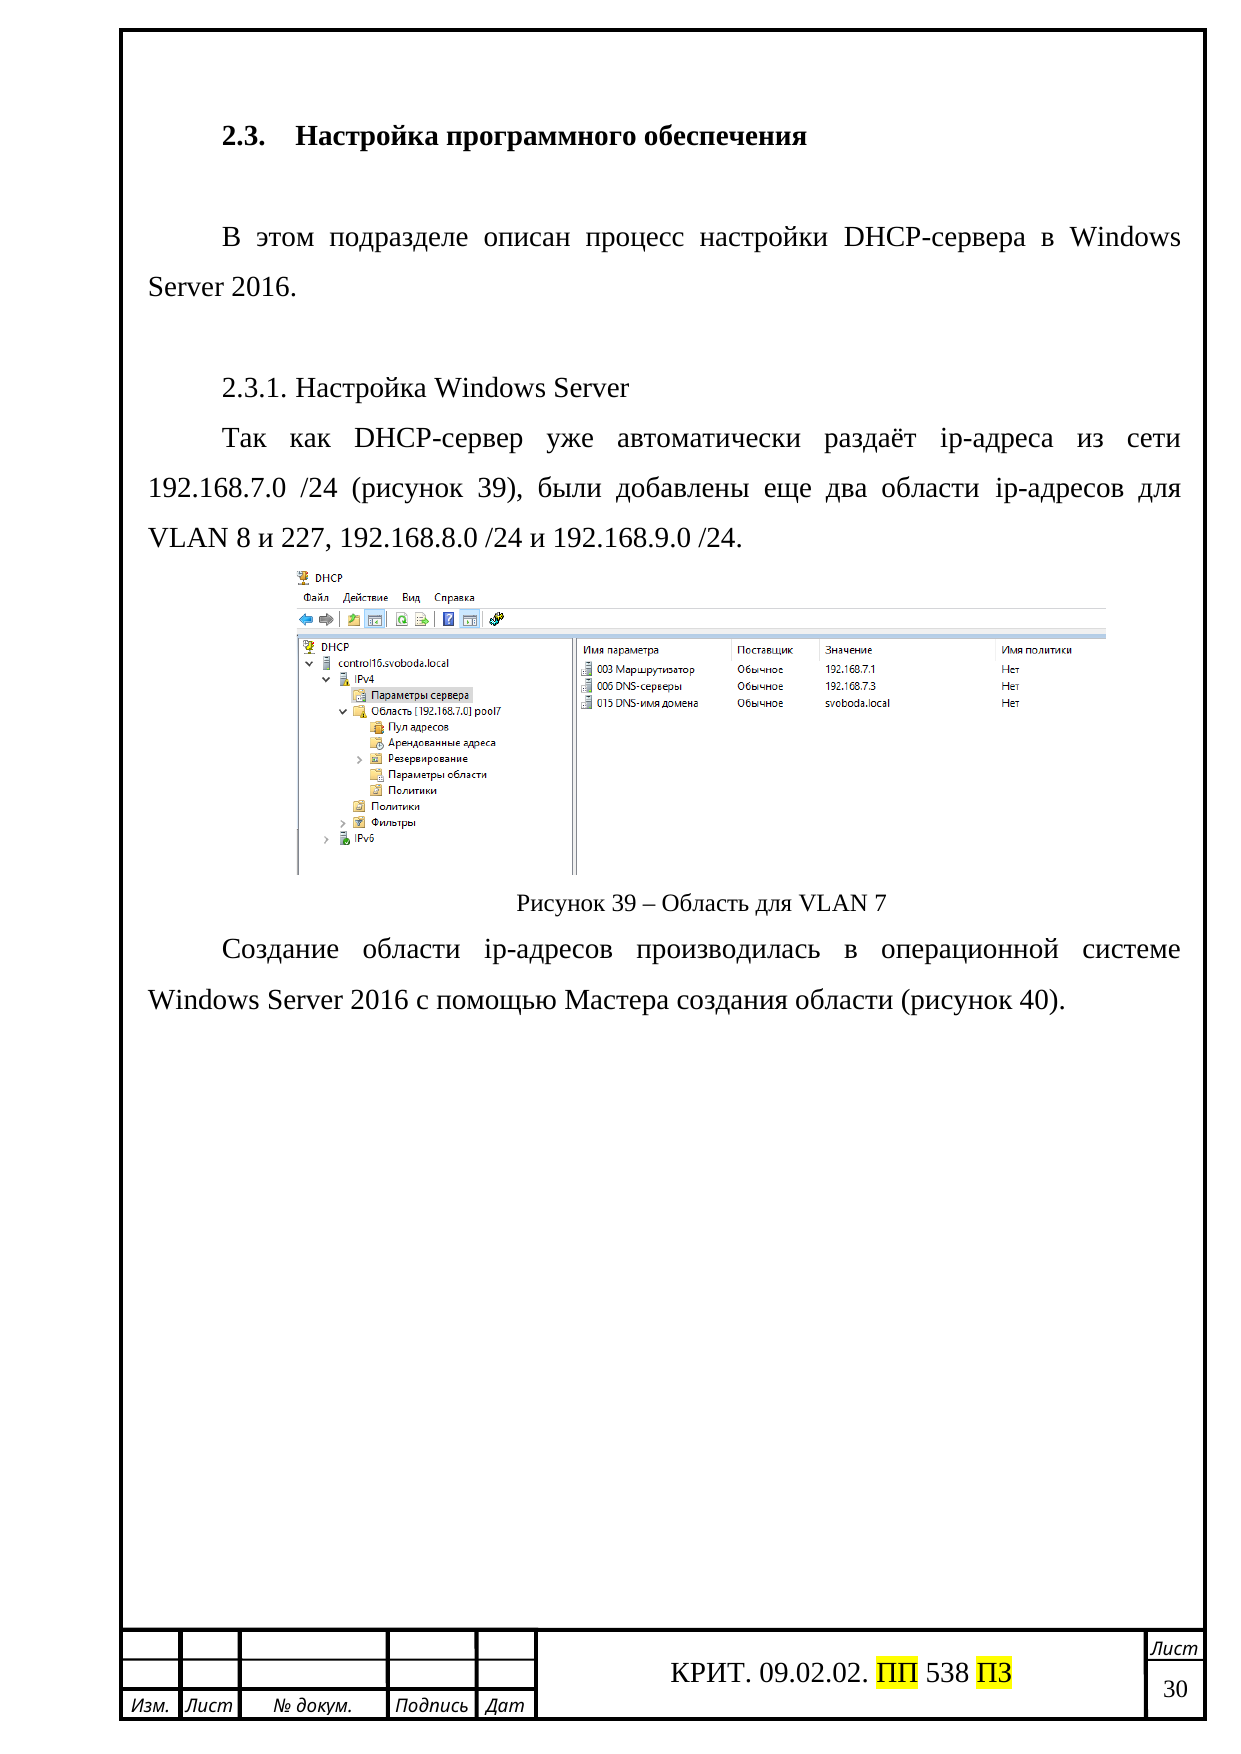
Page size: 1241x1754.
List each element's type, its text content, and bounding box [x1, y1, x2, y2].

list Настройка Windows Server [148, 370, 1181, 403]
list Настройка программного обеспечения [148, 118, 1181, 152]
list Так как DHCP-сервер уже автоматически раздаёт ip-адреса из сети 192.168.7.0 /24 (рисунок 39), были добавлены еще два области ip-адресов для VLAN 8 и 227, 192.168.8.0 /24 и 192.168.9.0 /24. [148, 420, 1181, 554]
list В этом подразделе описан процесс настройки DHCP-сервера в Windows Server 2016. [148, 219, 1181, 303]
text Рисунок 39 – Область для VLAN 7 [148, 888, 1181, 917]
text Создание области ip-адресов производилась в операционной системе Windows Server 2016 с помощью Мастера создания области (рисунок 40). [148, 931, 1181, 1015]
picture [296, 571, 1106, 875]
